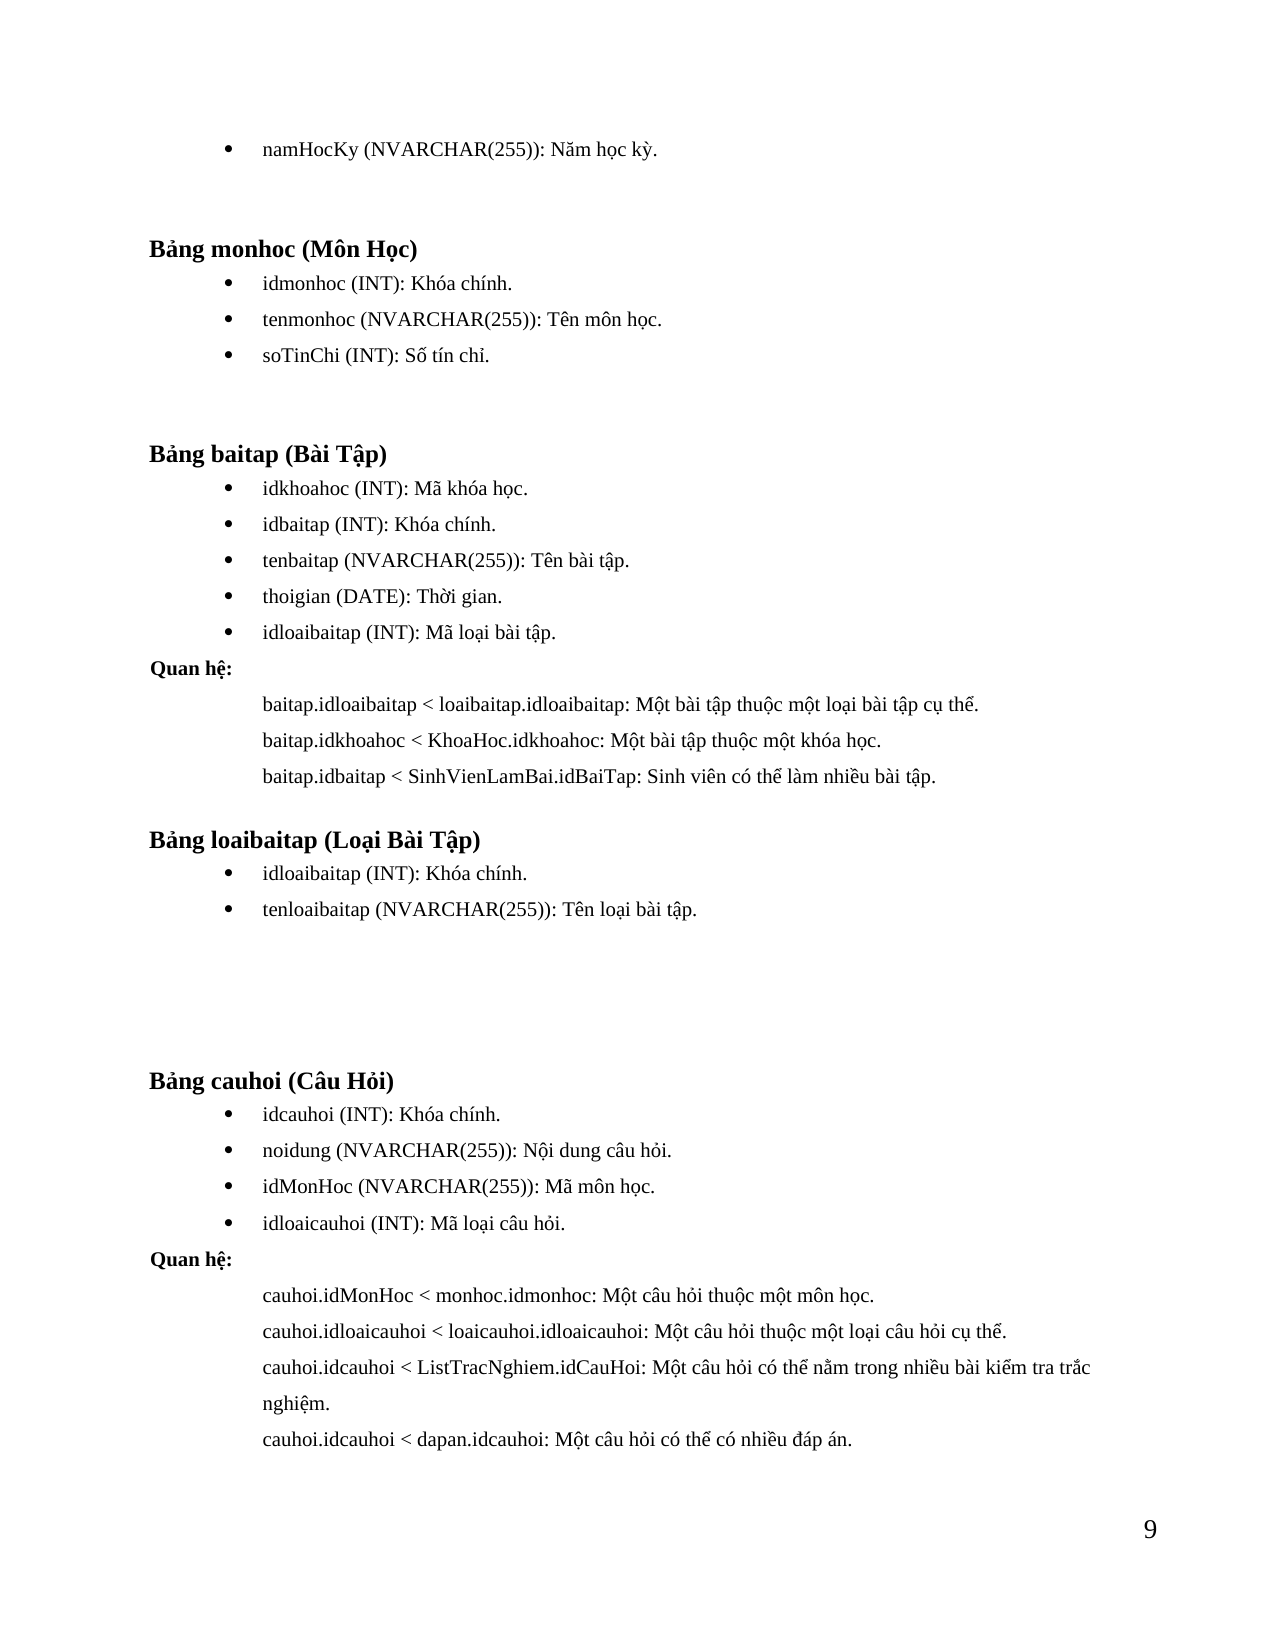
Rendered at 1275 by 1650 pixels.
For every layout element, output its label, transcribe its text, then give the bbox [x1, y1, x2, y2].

list cauhoi.idMonHoc < monhoc.idmonhoc: Một câu hỏi thuộc một môn học. [262, 1282, 1157, 1307]
list idMonHoc (NVARCHAR(255)): Mã môn học. [225, 1174, 1157, 1198]
list cauhoi.idloaicauhoi < loaicauhoi.idloaicauhoi: Một câu hỏi thuộc một loại câu hỏi cụ thể. [262, 1318, 1157, 1343]
list cauhoi.idcauhoi < dapan.idcauhoi: Một câu hỏi có thể có nhiều đáp án. [262, 1427, 1157, 1451]
list noidung (NVARCHAR(255)): Nội dung câu hỏi. [225, 1138, 1157, 1162]
list thoigian (DATE): Thời gian. [225, 584, 1157, 608]
subtitle Bảng loaibaitap (Loại Bài Tập) [149, 825, 1157, 854]
list idloaicauhoi (INT): Mã loại câu hỏi. [225, 1210, 1157, 1234]
list baitap.idloaibaitap < loaibaitap.idloaibaitap: Một bài tập thuộc một loại bài tập cụ thể. [262, 692, 1157, 716]
list idmonhoc (INT): Khóa chính. [225, 270, 1157, 294]
list soTinChi (INT): Số tín chỉ. [225, 342, 1157, 367]
list idkhoahoc (INT): Mã khóa học. [225, 476, 1157, 500]
text Quan hệ: [150, 1246, 1157, 1271]
list idloaibaitap (INT): Khóa chính. [225, 861, 1157, 885]
text Quan hệ: [150, 656, 1157, 680]
list cauhoi.idcauhoi < ListTracNghiem.idCauHoi: Một câu hỏi có thể nằm trong nhiều bài kiểm tra trắc nghiệm. [262, 1354, 1157, 1415]
list tenbaitap (NVARCHAR(255)): Tên bài tập. [225, 548, 1157, 572]
subtitle Bảng cauhoi (Câu Hỏi) [149, 1066, 1157, 1095]
list namHocKy (NVARCHAR(255)): Năm học kỳ. [225, 137, 1157, 161]
list baitap.idbaitap < SinhVienLamBai.idBaiTap: Sinh viên có thể làm nhiều bài tập. [262, 764, 1157, 788]
list tenmonhoc (NVARCHAR(255)): Tên môn học. [225, 306, 1157, 331]
list tenloaibaitap (NVARCHAR(255)): Tên loại bài tập. [225, 897, 1157, 921]
list idbaitap (INT): Khóa chính. [225, 512, 1157, 536]
subtitle Bảng monhoc (Môn Học) [149, 234, 1157, 263]
list baitap.idkhoahoc < KhoaHoc.idkhoahoc: Một bài tập thuộc một khóa học. [262, 728, 1157, 752]
subtitle Bảng baitap (Bài Tập) [149, 439, 1157, 468]
list idcauhoi (INT): Khóa chính. [225, 1102, 1157, 1126]
list idloaibaitap (INT): Mã loại bài tập. [225, 620, 1157, 644]
